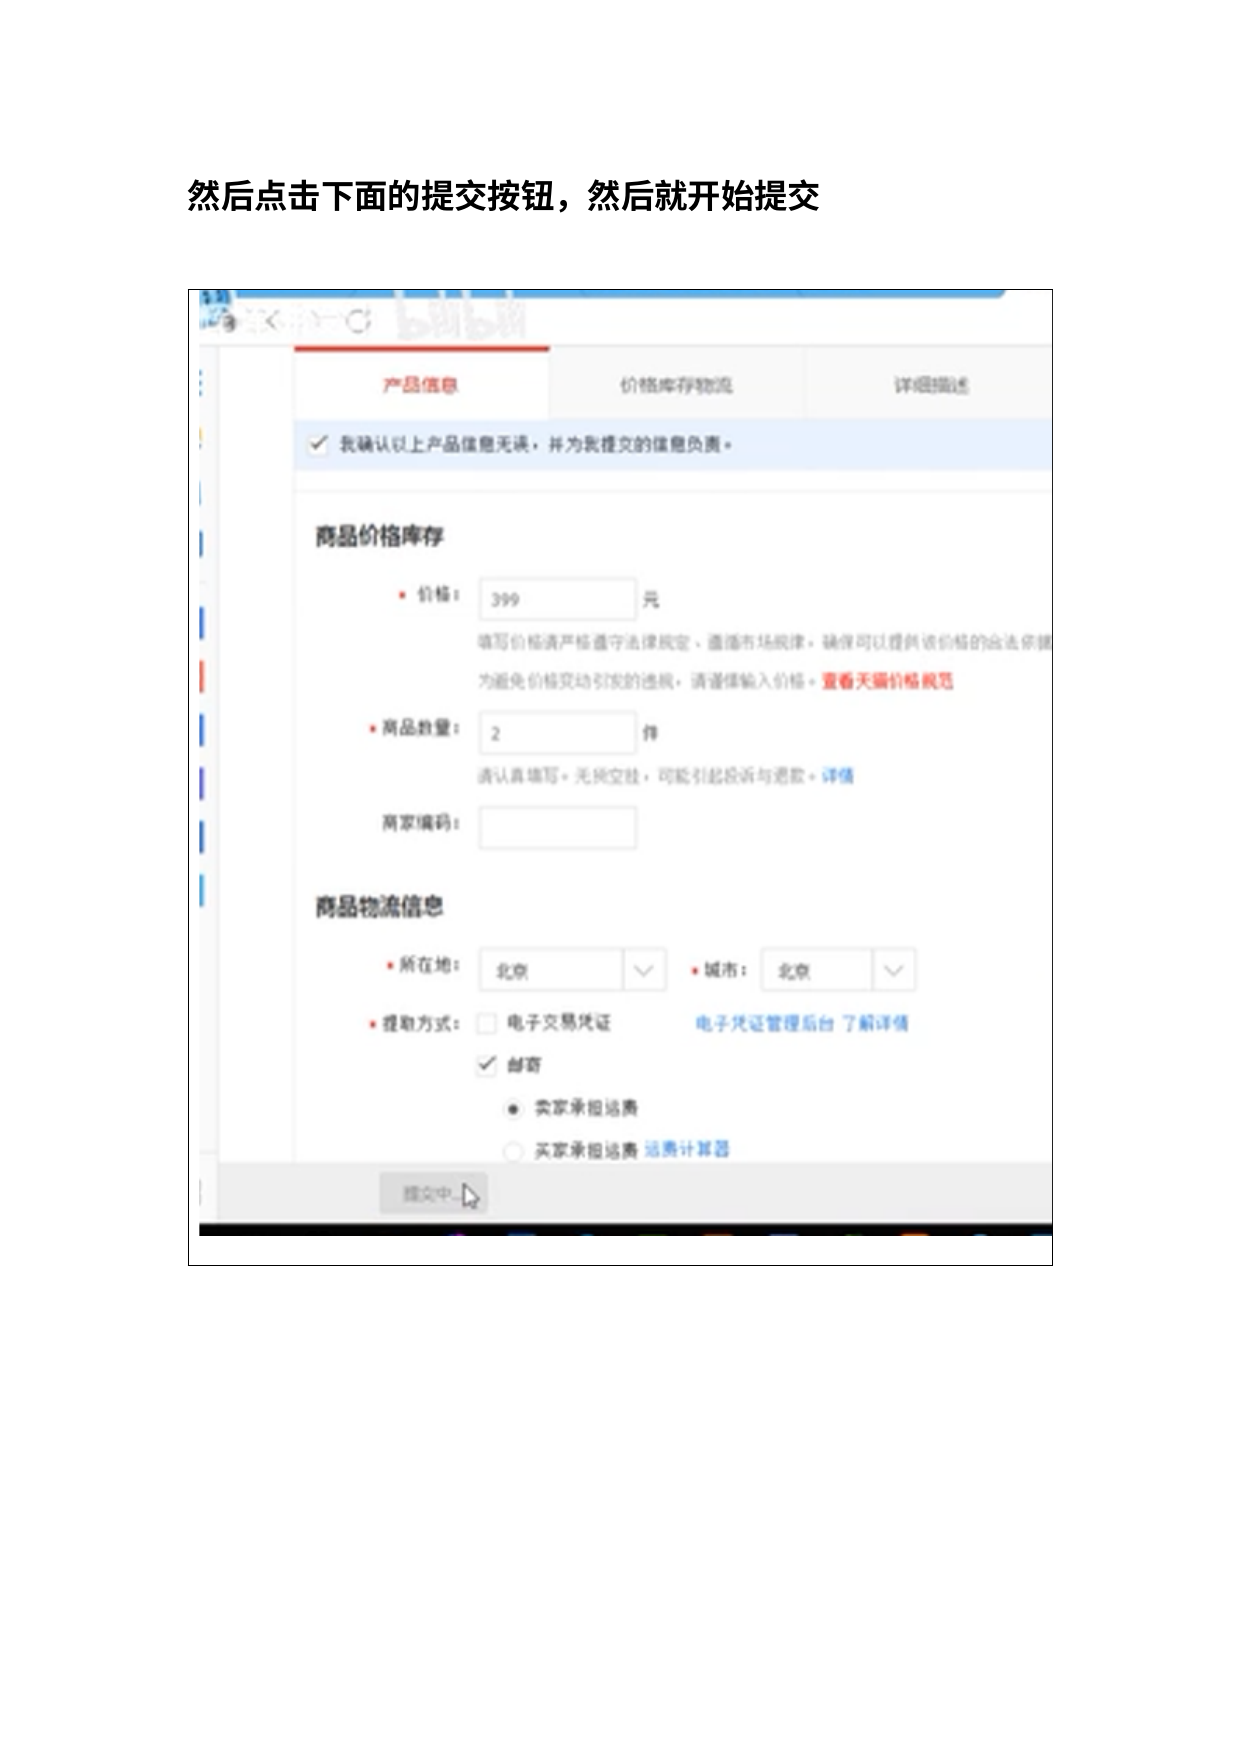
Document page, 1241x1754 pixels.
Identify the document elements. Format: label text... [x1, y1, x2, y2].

picture [199, 290, 1053, 1236]
table_header [189, 290, 1052, 1265]
subtitle 然后点击下面的提交按钮，然后就开始提交 [187, 162, 1053, 227]
